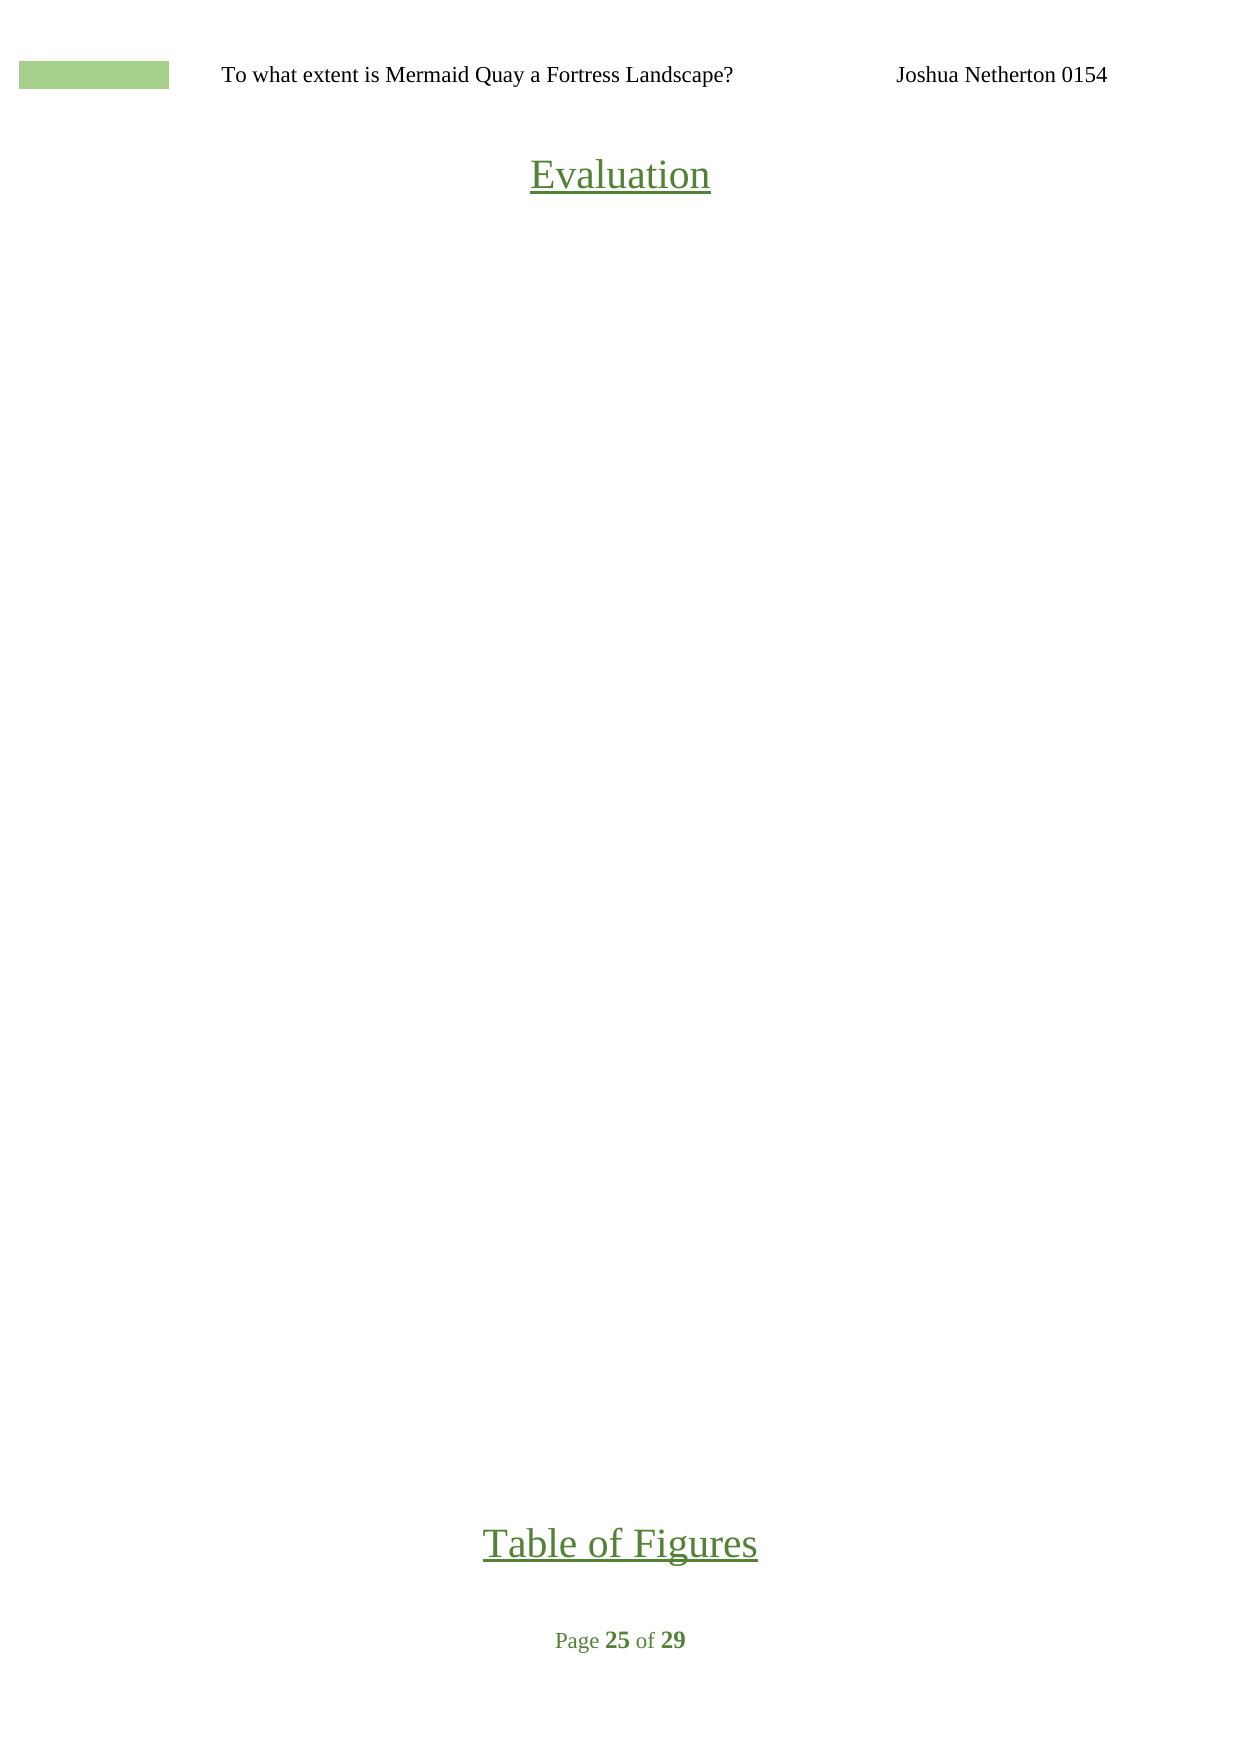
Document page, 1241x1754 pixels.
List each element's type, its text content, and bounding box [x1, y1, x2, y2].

subtitle Evaluation [150, 150, 1090, 198]
subtitle Table of Figures [150, 1518, 1090, 1566]
